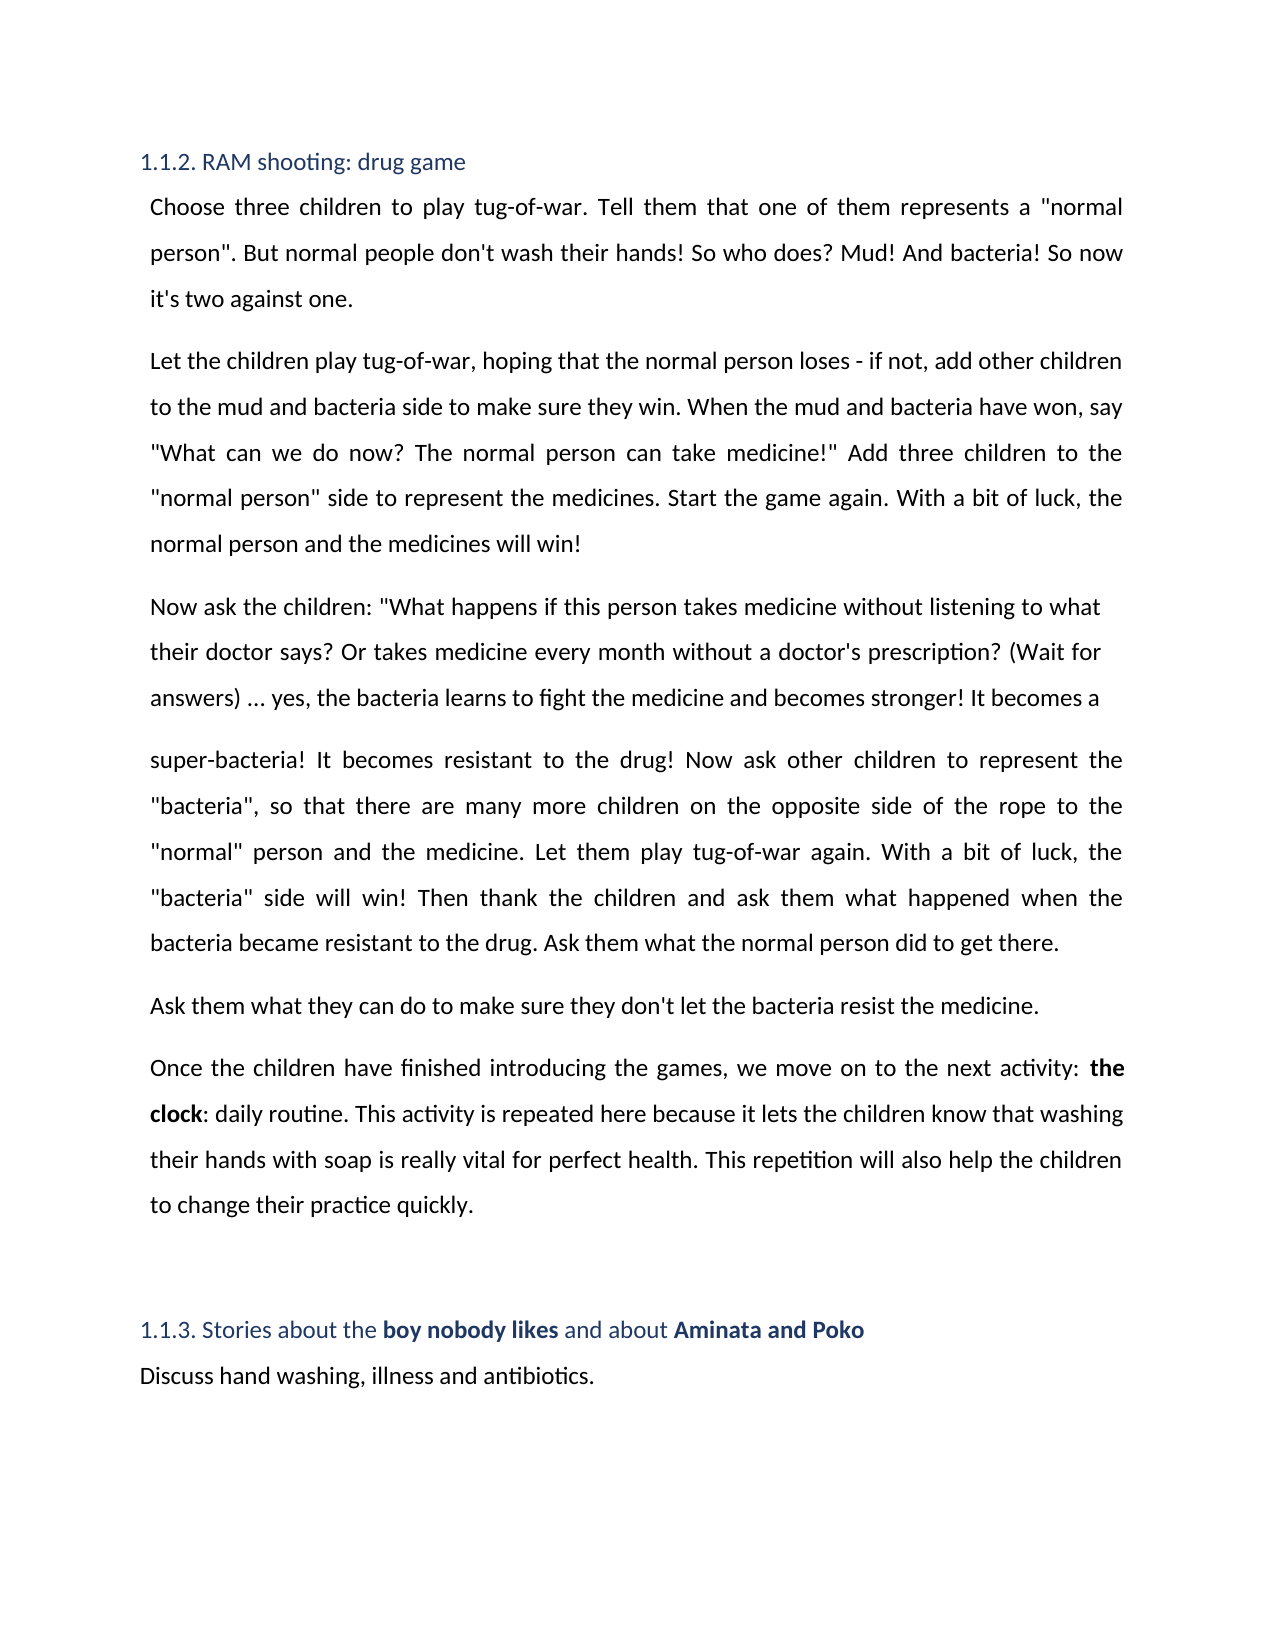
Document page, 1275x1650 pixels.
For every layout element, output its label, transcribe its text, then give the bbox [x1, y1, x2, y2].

text super-bacteria! It becomes resistant to the drug! Now ask other children to represent the "bacteria", so that there are many more children on the opposite side of the rope to the "normal" person and the medicine. Let them play tug-of-war again. With a bit of luck, the "bacteria" side will win! Then thank the children and ask them what happened when the bacteria became resistant to the drug. Ask them what the normal person did to get there. [150, 744, 1125, 958]
text Let the children play tug-of-war, hoping that the normal person loses - if not, add other children to the mud and bacteria side to make sure they win. When the mud and bacteria have won, say "What can we do now? The normal person can take medicine!" Add three children to the "normal person" side to represent the medicines. Start the game again. With a bit of luck, the normal person and the medicines will win! [150, 345, 1125, 559]
subtitle 1.1.3. Stories about the boy nobody likes and about Aminata and Poko [139, 1314, 1177, 1345]
subtitle 1.1.2. RAM shooting: drug game [139, 146, 1177, 176]
text Choose three children to play tug-of-war. Tell them that one of them represents a "normal person". But normal people don't wash their hands! So who does? Mud! And bacteria! So now it's two against one. [150, 192, 1125, 313]
text Now ask the children: "What happens if this person takes medicine without listening to what their doctor says? Or takes medicine every month without a doctor's prescription? (Wait for answers) ... yes, the bacteria learns to fight the medicine and becomes stronger! It becomes a [150, 591, 1103, 713]
text Once the children have finished introducing the games, we move on to the next activity: the clock: daily routine. This activity is repeated here because it lets the children know that washing their hands with soap is really vital for perfect health. This repetition will also help the children to change their practice quickly. [150, 1052, 1125, 1220]
text Discuss hand washing, illness and antibiotics. [139, 1360, 1177, 1391]
text Ask them what they can do to make sure they don't let the bacteria resist the medicine. [150, 990, 1177, 1020]
